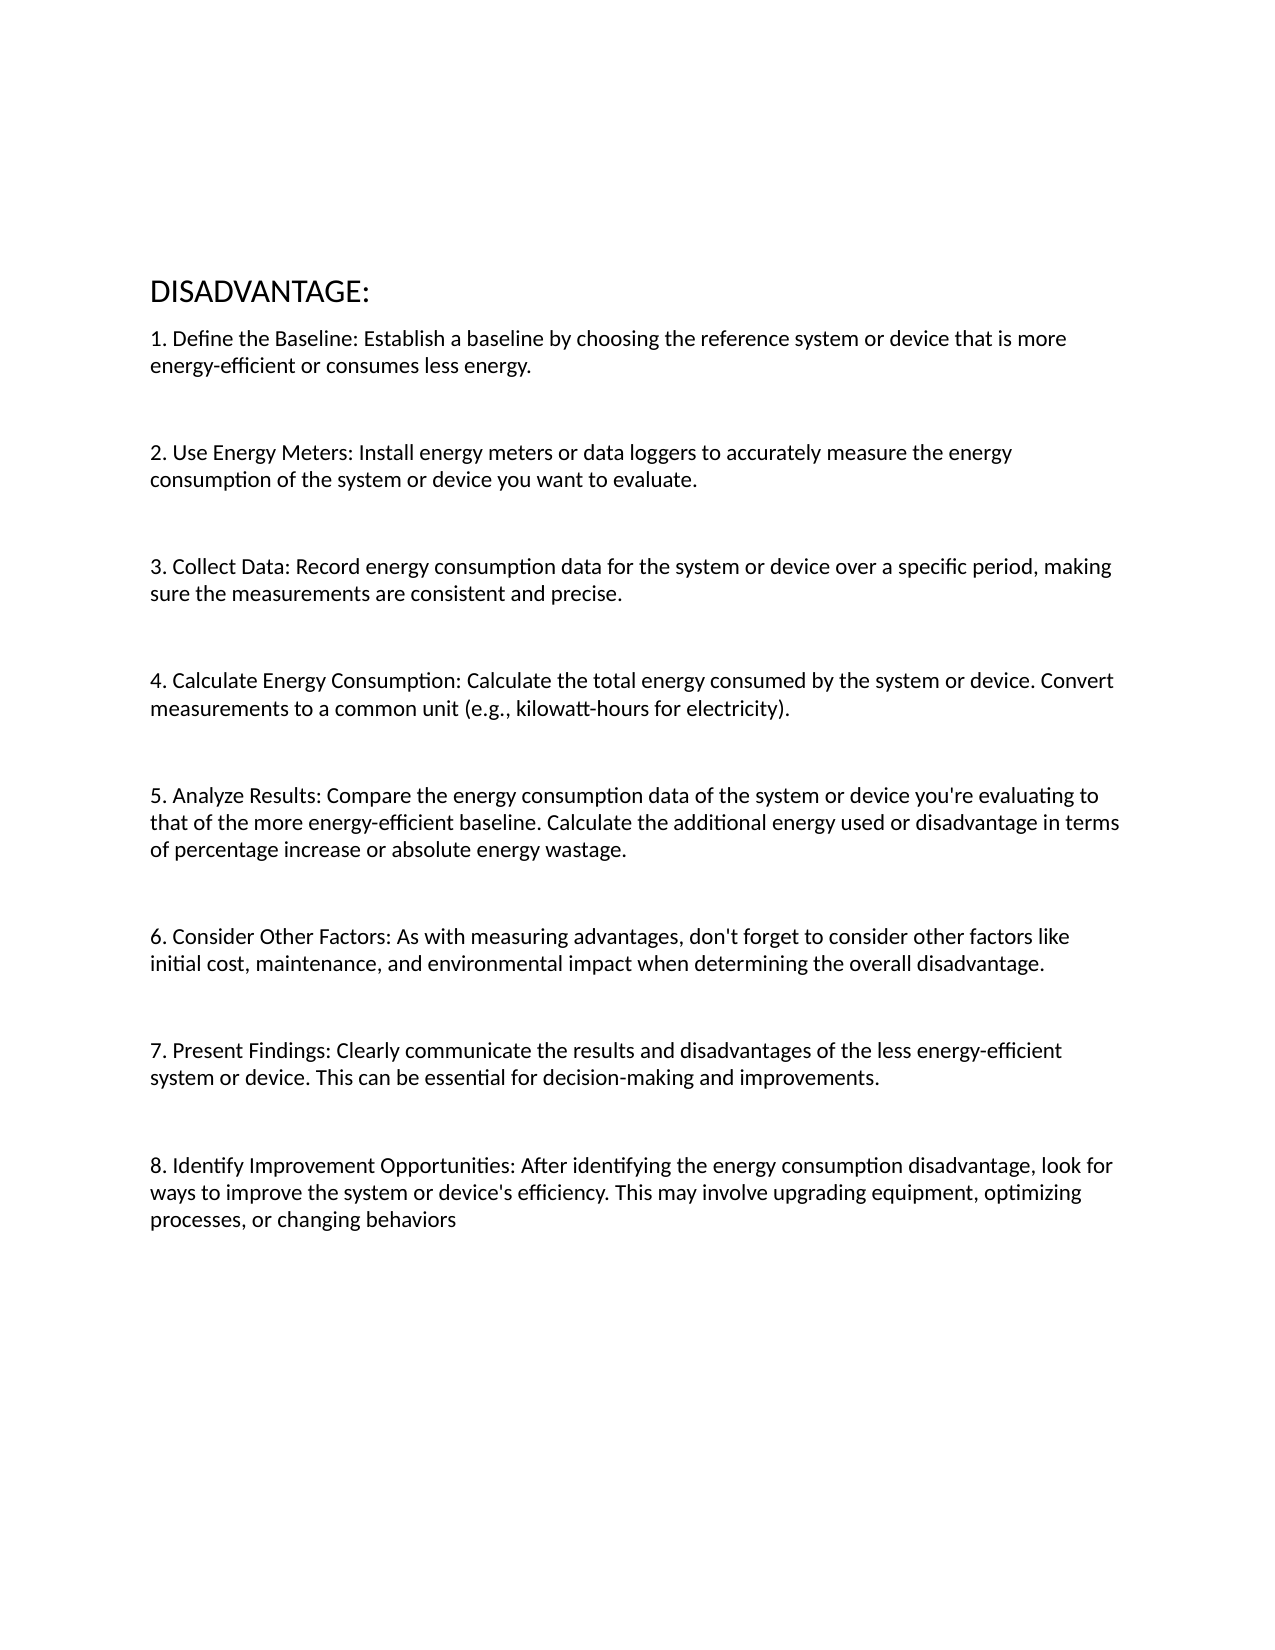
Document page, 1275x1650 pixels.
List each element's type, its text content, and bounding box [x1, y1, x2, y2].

text 4. Calculate Energy Consumption: Calculate the total energy consumed by the system or device. Convert measurements to a common unit (e.g., kilowatt-hours for electricity). [150, 667, 1125, 721]
text 5. Analyze Results: Compare the energy consumption data of the system or device you're evaluating to that of the more energy-efficient baseline. Calculate the additional energy used or disadvantage in terms of percentage increase or absolute energy wastage. [150, 782, 1125, 863]
text 7. Present Findings: Clearly communicate the results and disadvantages of the less energy-efficient system or device. This can be essential for decision-making and improvements. [150, 1037, 1125, 1091]
text 1. Define the Baseline: Establish a baseline by choosing the reference system or device that is more energy-efficient or consumes less energy. [150, 324, 1125, 378]
text DISADVANTAGE: [150, 281, 1125, 308]
text 3. Collect Data: Record energy consumption data for the system or device over a specific period, making sure the measurements are consistent and precise. [150, 553, 1125, 607]
text 6. Consider Other Factors: As with measuring advantages, don't forget to consider other factors like initial cost, maintenance, and environmental impact when determining the overall disadvantage. [150, 923, 1125, 977]
text 8. Identify Improvement Opportunities: After identifying the energy consumption disadvantage, look for ways to improve the system or device's efficiency. This may involve upgrading equipment, optimizing processes, or changing behaviors [150, 1151, 1125, 1232]
text 2. Use Energy Meters: Install energy meters or data loggers to accurately measure the energy consumption of the system or device you want to evaluate. [150, 439, 1125, 493]
